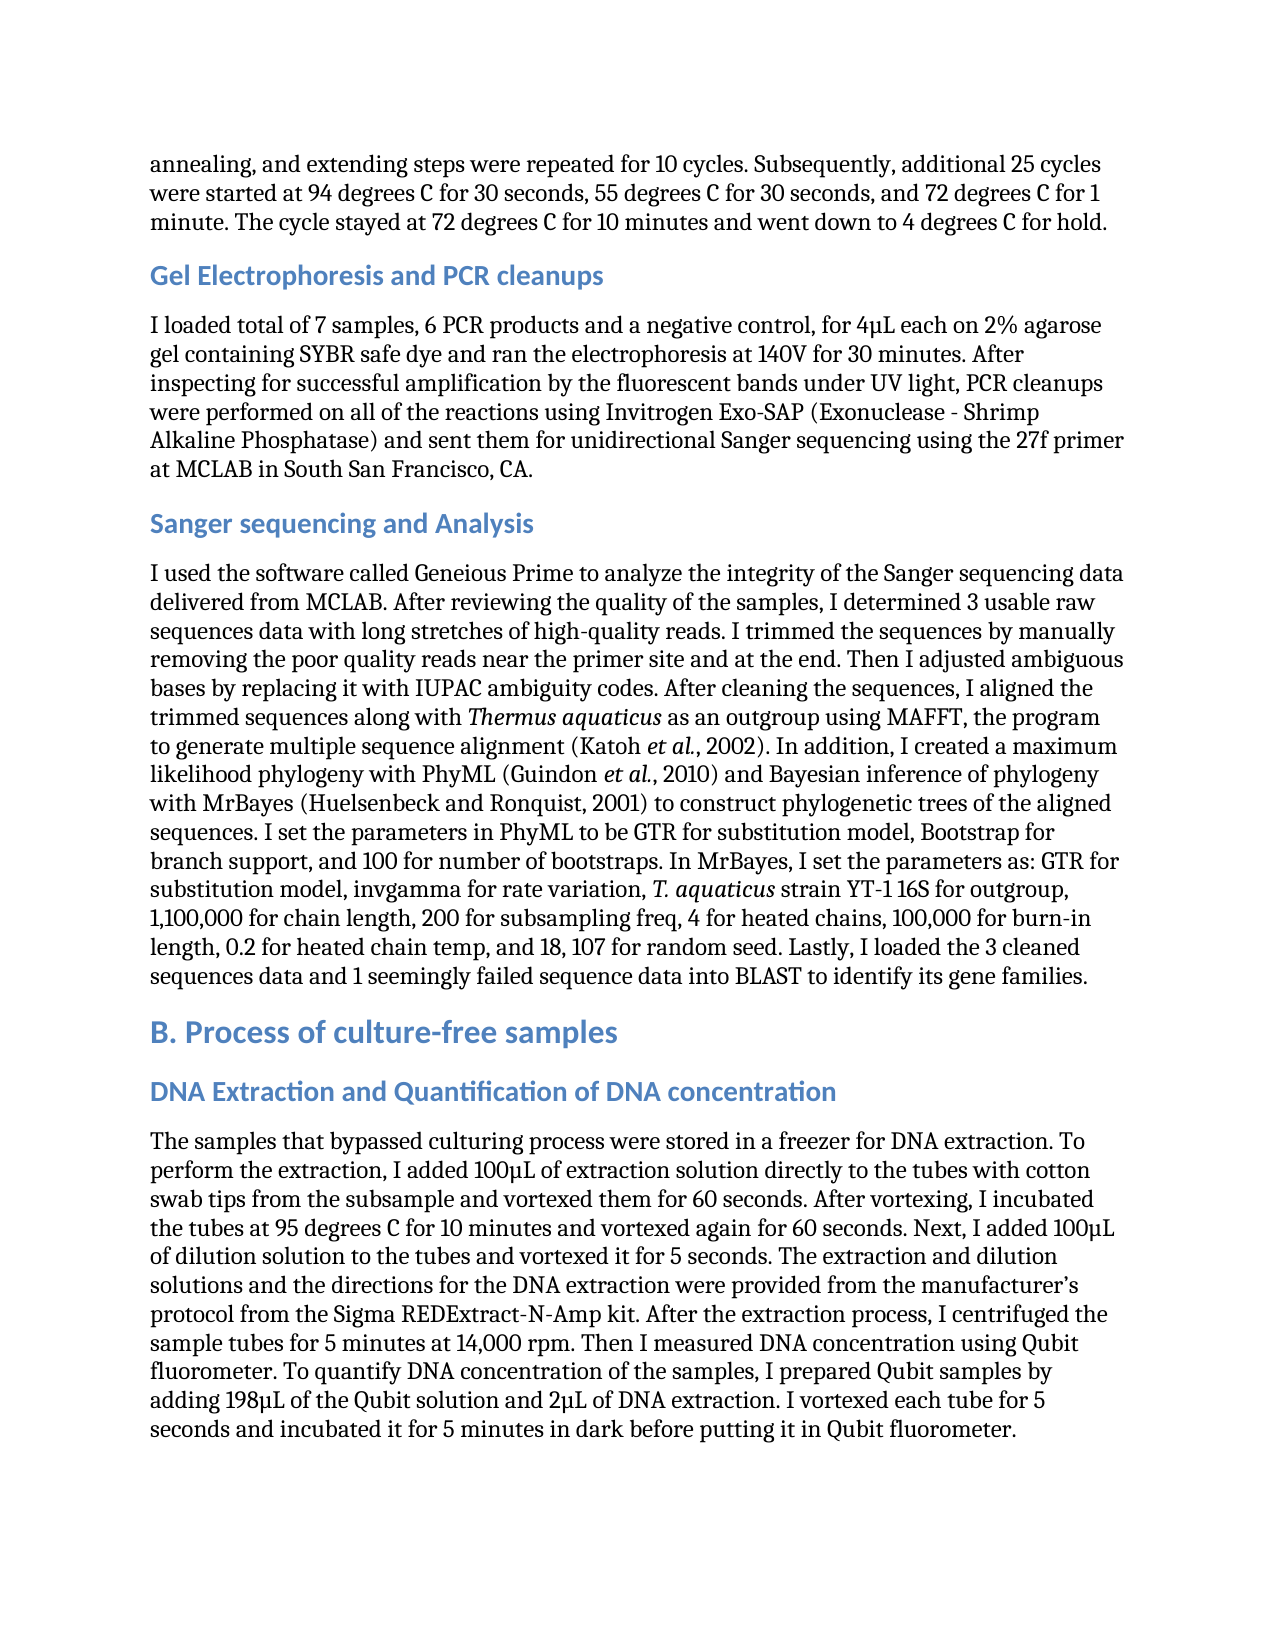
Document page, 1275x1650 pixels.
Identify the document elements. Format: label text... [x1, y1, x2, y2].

text I used the software called Geneious Prime to analyze the integrity of the Sanger sequencing data delivered from MCLAB. After reviewing the quality of the samples, I determined 3 usable raw sequences data with long stretches of high-quality reads. I trimmed the sequences by manually removing the poor quality reads near the primer site and at the end. Then I adjusted ambiguous bases by replacing it with IUPAC ambiguity codes. After cleaning the sequences, I aligned the trimmed sequences along with Thermus aquaticus as an outgroup using MAFFT, the program to generate multiple sequence alignment (Katoh et al., 2002). In addition, I created a maximum likelihood phylogeny with PhyML (Guindon et al., 2010) and Bayesian inference of phylogeny with MrBayes (Huelsenbeck and Ronquist, 2001) to construct phylogenetic trees of the aligned sequences. I set the parameters in PhyML to be GTR for substitution model, Bootstrap for branch support, and 100 for number of bootstraps. In MrBayes, I set the parameters as: GTR for substitution model, invgamma for rate variation, T. aquaticus strain YT-1 16S for outgroup, 1,100,000 for chain length, 200 for subsampling freq, 4 for heated chains, 100,000 for burn-in length, 0.2 for heated chain temp, and 18, 107 for random seed. Lastly, I loaded the 3 cleaned sequences data and 1 seemingly failed sequence data into BLAST to identify its gene families. [150, 559, 1125, 990]
text I loaded total of 7 samples, 6 PCR products and a negative control, for 4µL each on 2% agarose gel containing SYBR safe dye and ran the electrophoresis at 140V for 30 minutes. After inspecting for successful amplification by the fluorescent bands under UV light, PCR cleanups were performed on all of the reactions using Invitrogen Exo-SAP (Exonuclease - Shrimp Alkaline Phosphatase) and sent them for unidirectional Sanger sequencing using the 27f primer at MCLAB in South San Francisco, CA. [150, 311, 1125, 484]
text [150, 150, 1125, 236]
text The samples that bypassed culturing process were stored in a freezer for DNA extraction. To perform the extraction, I added 100µL of extraction solution directly to the tubes with cotton swab tips from the subsample and vortexed them for 60 seconds. After vortexing, I incubated the tubes at 95 degrees C for 10 minutes and vortexed again for 60 seconds. Next, I added 100µL of dilution solution to the tubes and vortexed it for 5 seconds. The extraction and dilution solutions and the directions for the DNA extraction were provided from the manufacturer’s protocol from the Sigma REDExtract-N-Amp kit. After the extraction process, I centrifuged the sample tubes for 5 minutes at 14,000 rpm. Then I measured DNA concentration using Qubit fluorometer. To quantify DNA concentration of the samples, I prepared Qubit samples by adding 198µL of the Qubit solution and 2µL of DNA extraction. I vortexed each tube for 5 seconds and incubated it for 5 minutes in dark before putting it in Qubit fluorometer. [150, 1127, 1125, 1443]
subtitle Sanger sequencing and Analysis [150, 505, 1125, 540]
subtitle B. Process of culture-free samples [150, 1011, 1125, 1052]
subtitle Gel Electrophoresis and PCR cleanups [150, 257, 1125, 293]
subtitle DNA Extraction and Quantification of DNA concentration [150, 1073, 1125, 1108]
